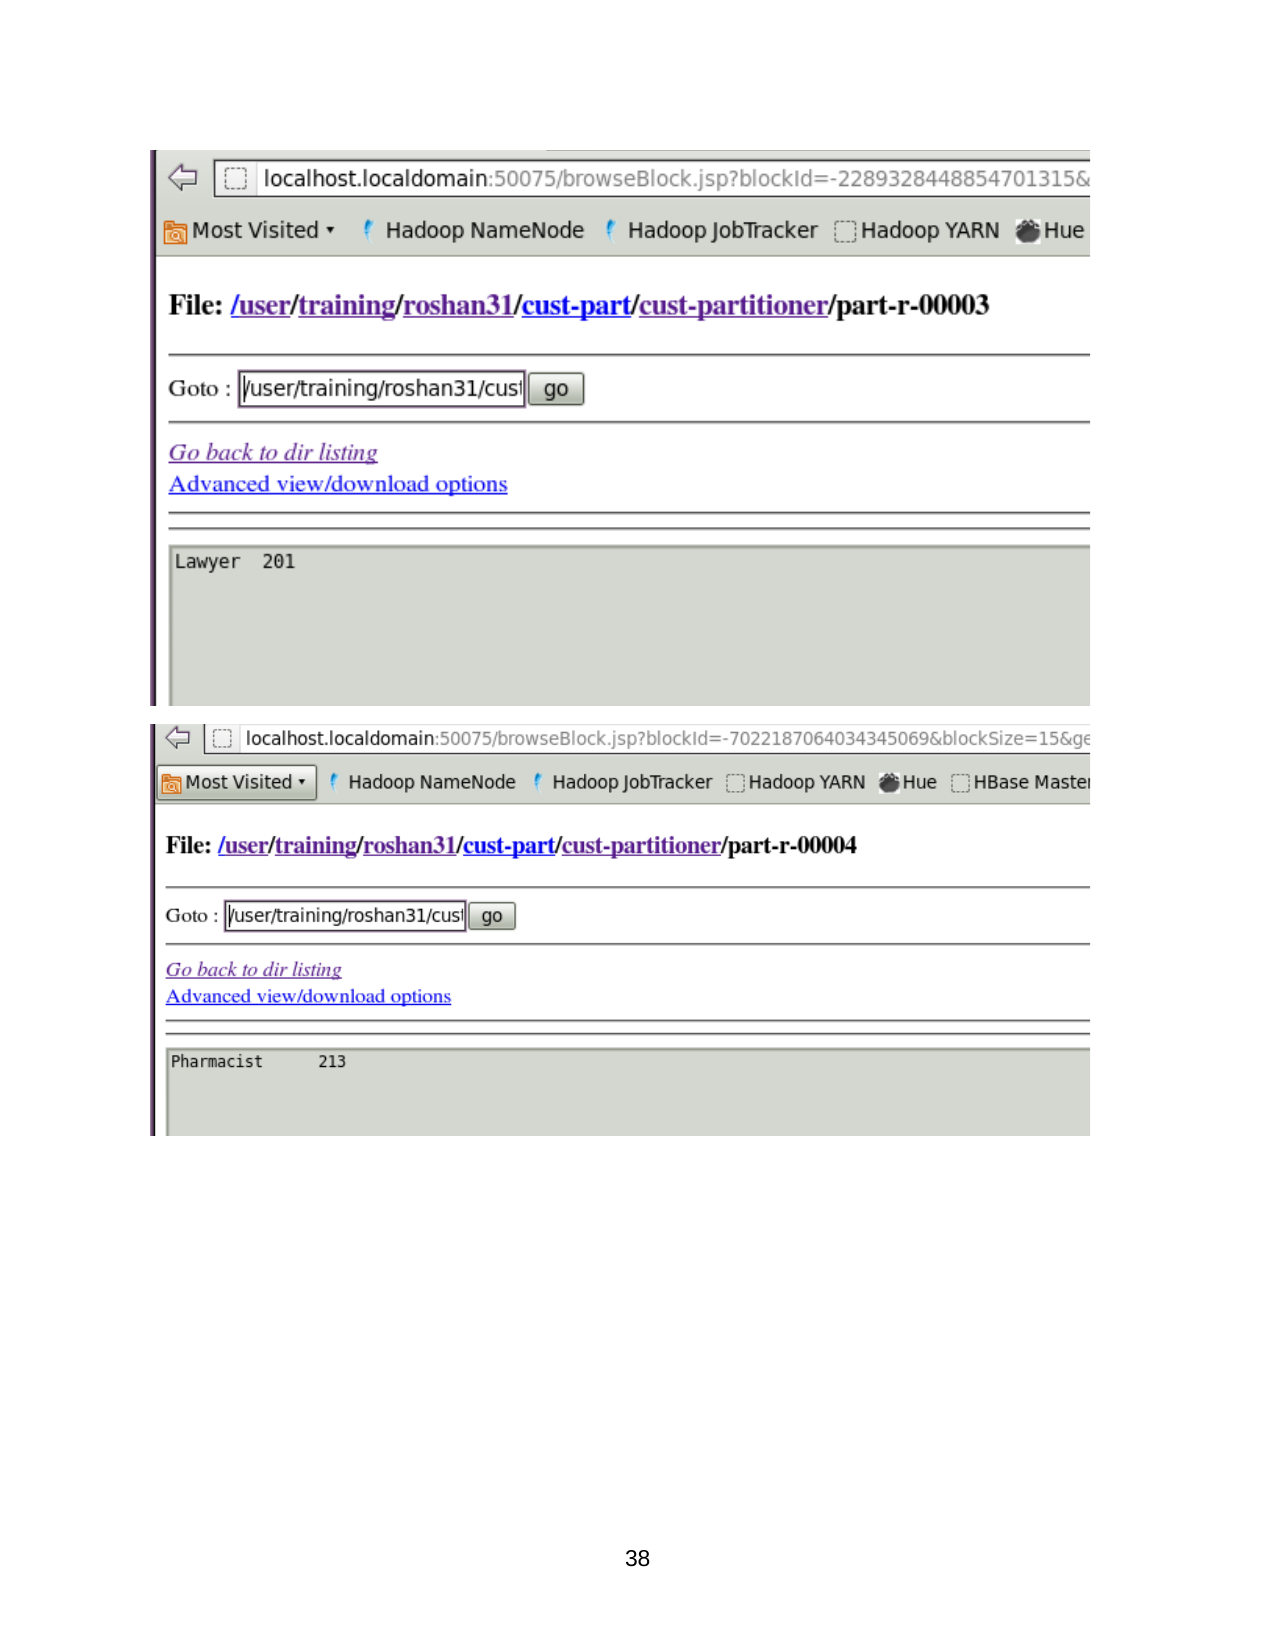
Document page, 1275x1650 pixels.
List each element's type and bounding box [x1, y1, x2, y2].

picture [150, 724, 1091, 1136]
picture [150, 150, 1091, 706]
